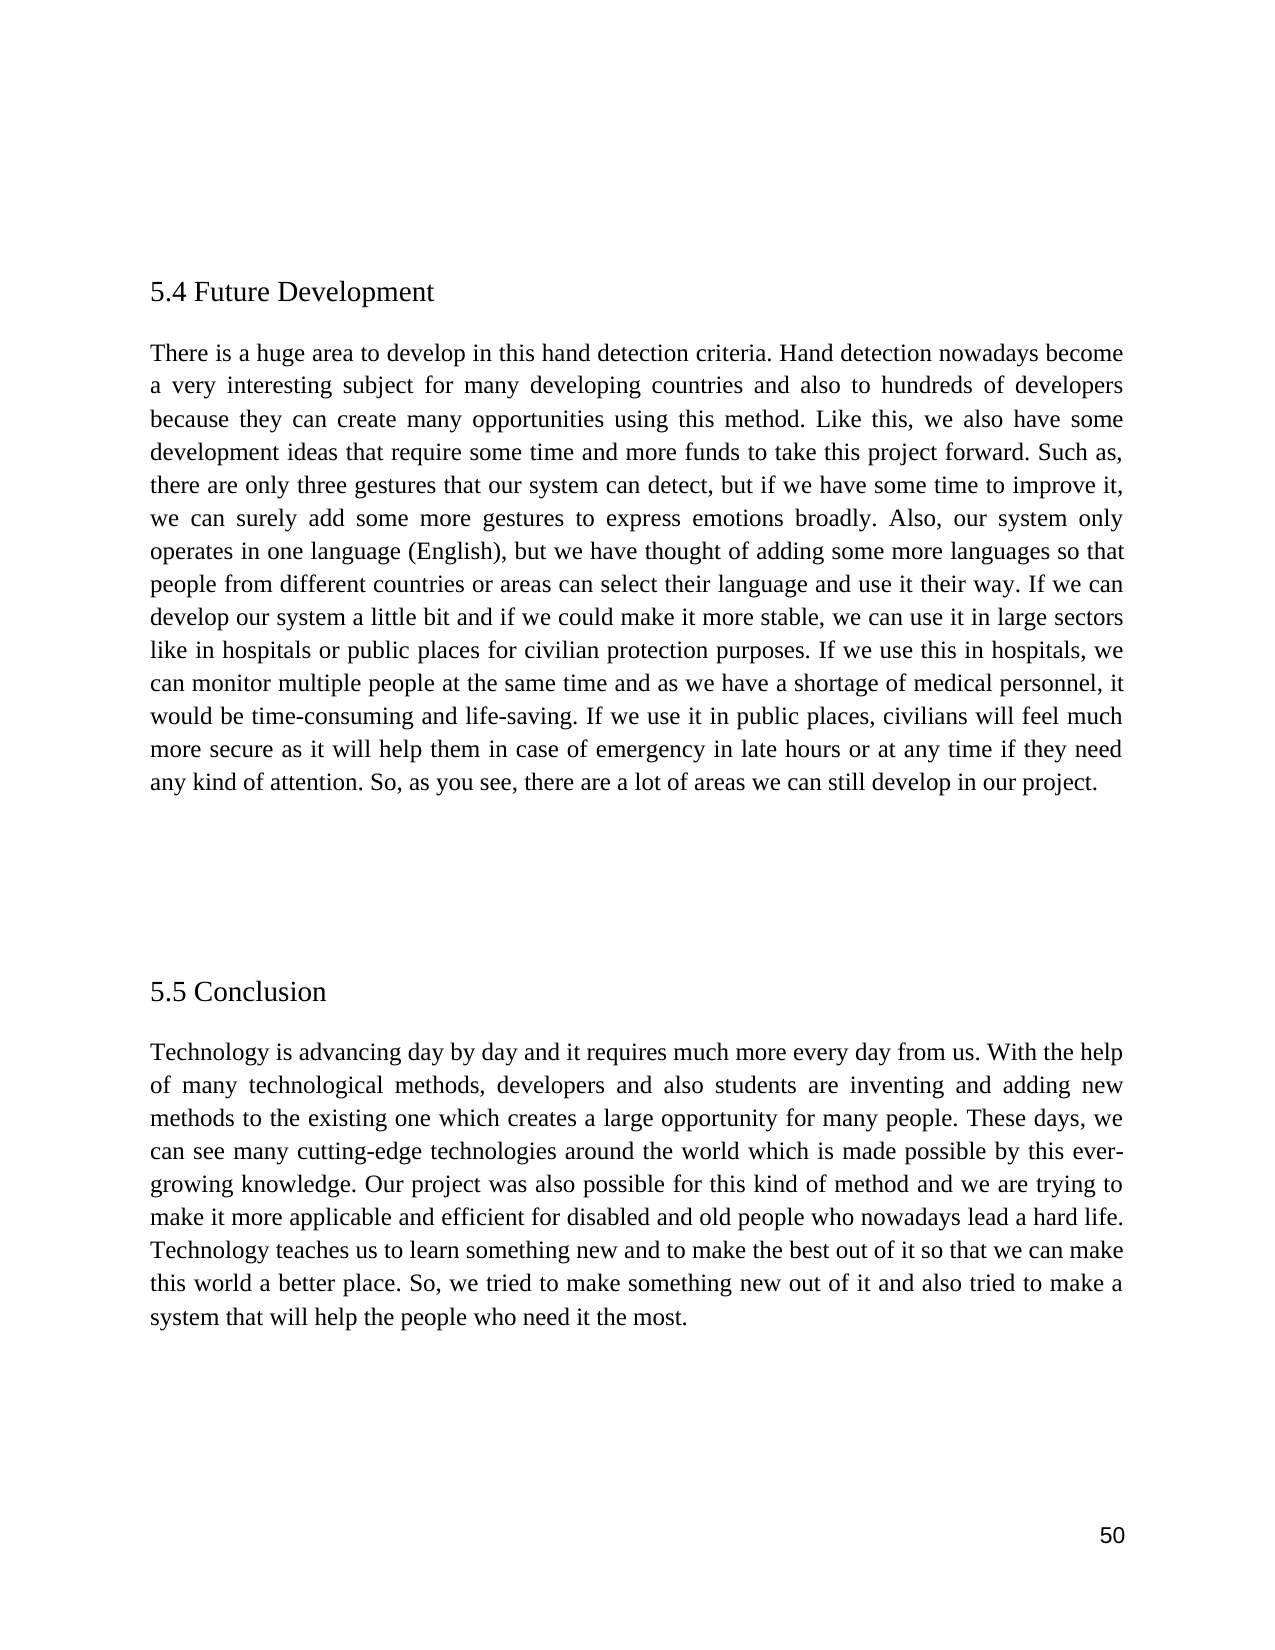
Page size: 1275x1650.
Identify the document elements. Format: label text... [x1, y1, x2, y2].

subtitle 5.5 Conclusion [150, 974, 1125, 1007]
text Technology is advancing day by day and it requires much more every day from us. With the help of many technological methods, developers and also students are inventing and adding new methods to the existing one which creates a large opportunity for many people. These days, we can see many cutting-edge technologies around the world which is made possible by this ever-growing knowledge. Our project was also possible for this kind of method and we are trying to make it more applicable and efficient for disabled and old people who nowadays lead a hard life. Technology teaches us to learn something new and to make the best out of it so that we can make this world a better place. So, we tried to make something new out of it and also tried to make a system that will help the people who need it the most. [150, 1037, 1125, 1330]
subtitle 5.4 Future Development [150, 274, 1125, 308]
text There is a huge area to develop in this hand detection criteria. Hand detection nowadays become a very interesting subject for many developing countries and also to hundreds of developers because they can create many opportunities using this method. Like this, we also have some development ideas that require some time and more funds to take this project forward. Such as, there are only three gestures that our system can detect, but if we have some time to improve it, we can surely add some more gestures to express emotions broadly. Also, our system only operates in one language (English), but we have thought of adding some more languages so that people from different countries or areas can select their language and use it their way. If we can develop our system a little bit and if we could make it more stable, we can use it in large sectors like in hospitals or public places for civilian protection purposes. If we use this in hospitals, we can monitor multiple people at the same time and as we have a shortage of medical personnel, it would be time-consuming and life-saving. If we use it in public places, civilians will feel much more secure as it will help them in case of emergency in late hours or at any time if they need any kind of attention. So, as you see, there are a lot of areas we can still develop in our project. [150, 338, 1125, 796]
